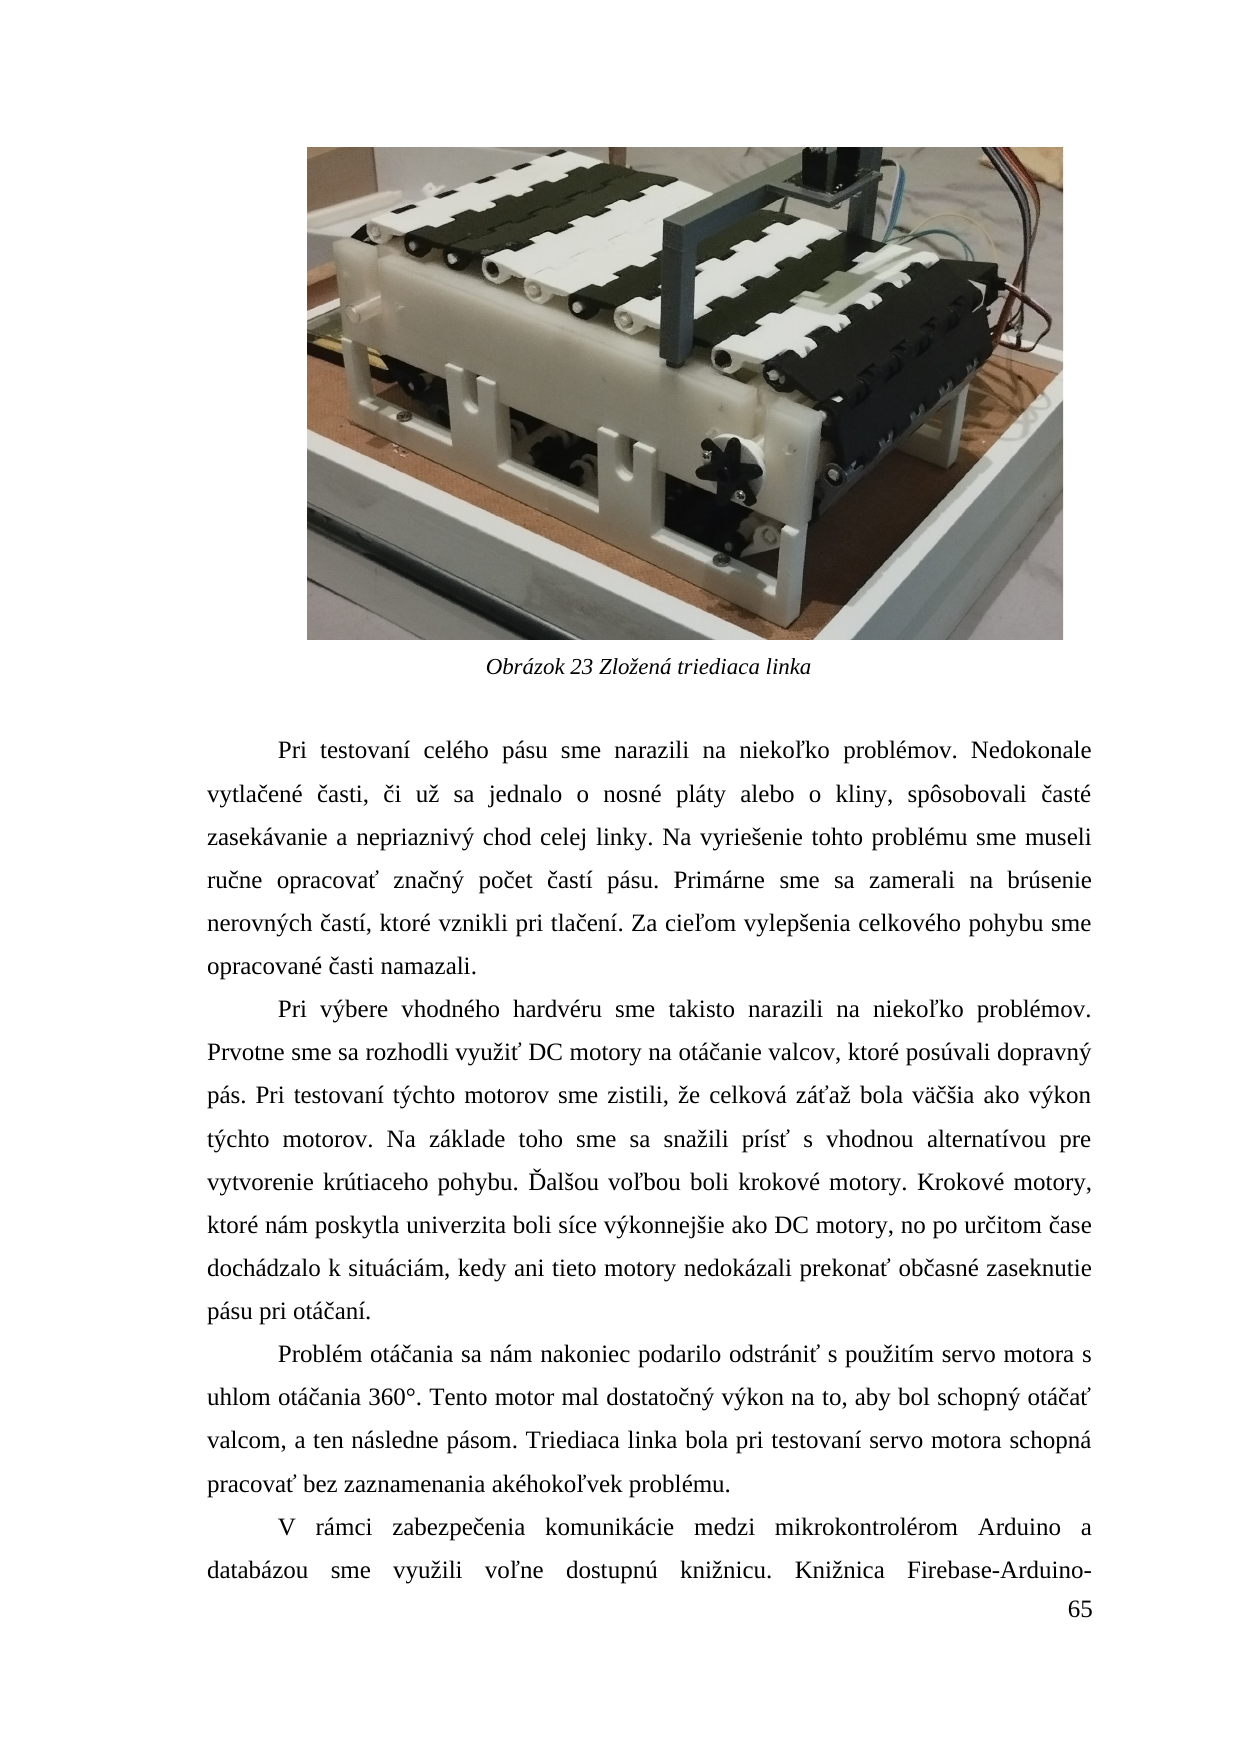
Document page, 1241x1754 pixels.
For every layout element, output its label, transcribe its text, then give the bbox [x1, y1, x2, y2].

text Pri testovaní celého pásu sme narazili na niekoľko problémov. Nedokonale vytlačené časti, či už sa jednalo o nosné pláty alebo o kliny, spôsobovali časté zasekávanie a nepriaznivý chod celej linky. Na vyriešenie tohto problému sme museli ručne opracovať značný počet častí pásu. Primárne sme sa zamerali na brúsenie nerovných častí, ktoré vznikli pri tlačení. Za cieľom vylepšenia celkového pohybu sme opracované časti namazali. [207, 736, 1092, 980]
text Obrázok 23 Zložená triediaca linka [207, 148, 1092, 679]
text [207, 1512, 1092, 1584]
text Pri výbere vhodného hardvéru sme takisto narazili na niekoľko problémov. Prvotne sme sa rozhodli využiť DC motory na otáčanie valcov, ktoré posúvali dopravný pás. Pri testovaní týchto motorov sme zistili, že celková záťaž bola väčšia ako výkon týchto motorov. Na základe toho sme sa snažili prísť s vhodnou alternatívou pre vytvorenie krútiaceho pohybu. Ďalšou voľbou boli krokové motory. Krokové motory, ktoré nám poskytla univerzita boli síce výkonnejšie ako DC motory, no po určitom čase dochádzalo k situáciám, kedy ani tieto motory nedokázali prekonať občasné zaseknutie pásu pri otáčaní. [207, 994, 1092, 1325]
text Problém otáčania sa nám nakoniec podarilo odstrániť s použitím servo motora s uhlom otáčania 360°. Tento motor mal dostatočný výkon na to, aby bol schopný otáčať valcom, a ten následne pásom. Triediaca linka bola pri testovaní servo motora schopná pracovať bez zaznamenania akéhokoľvek problému. [207, 1339, 1092, 1497]
